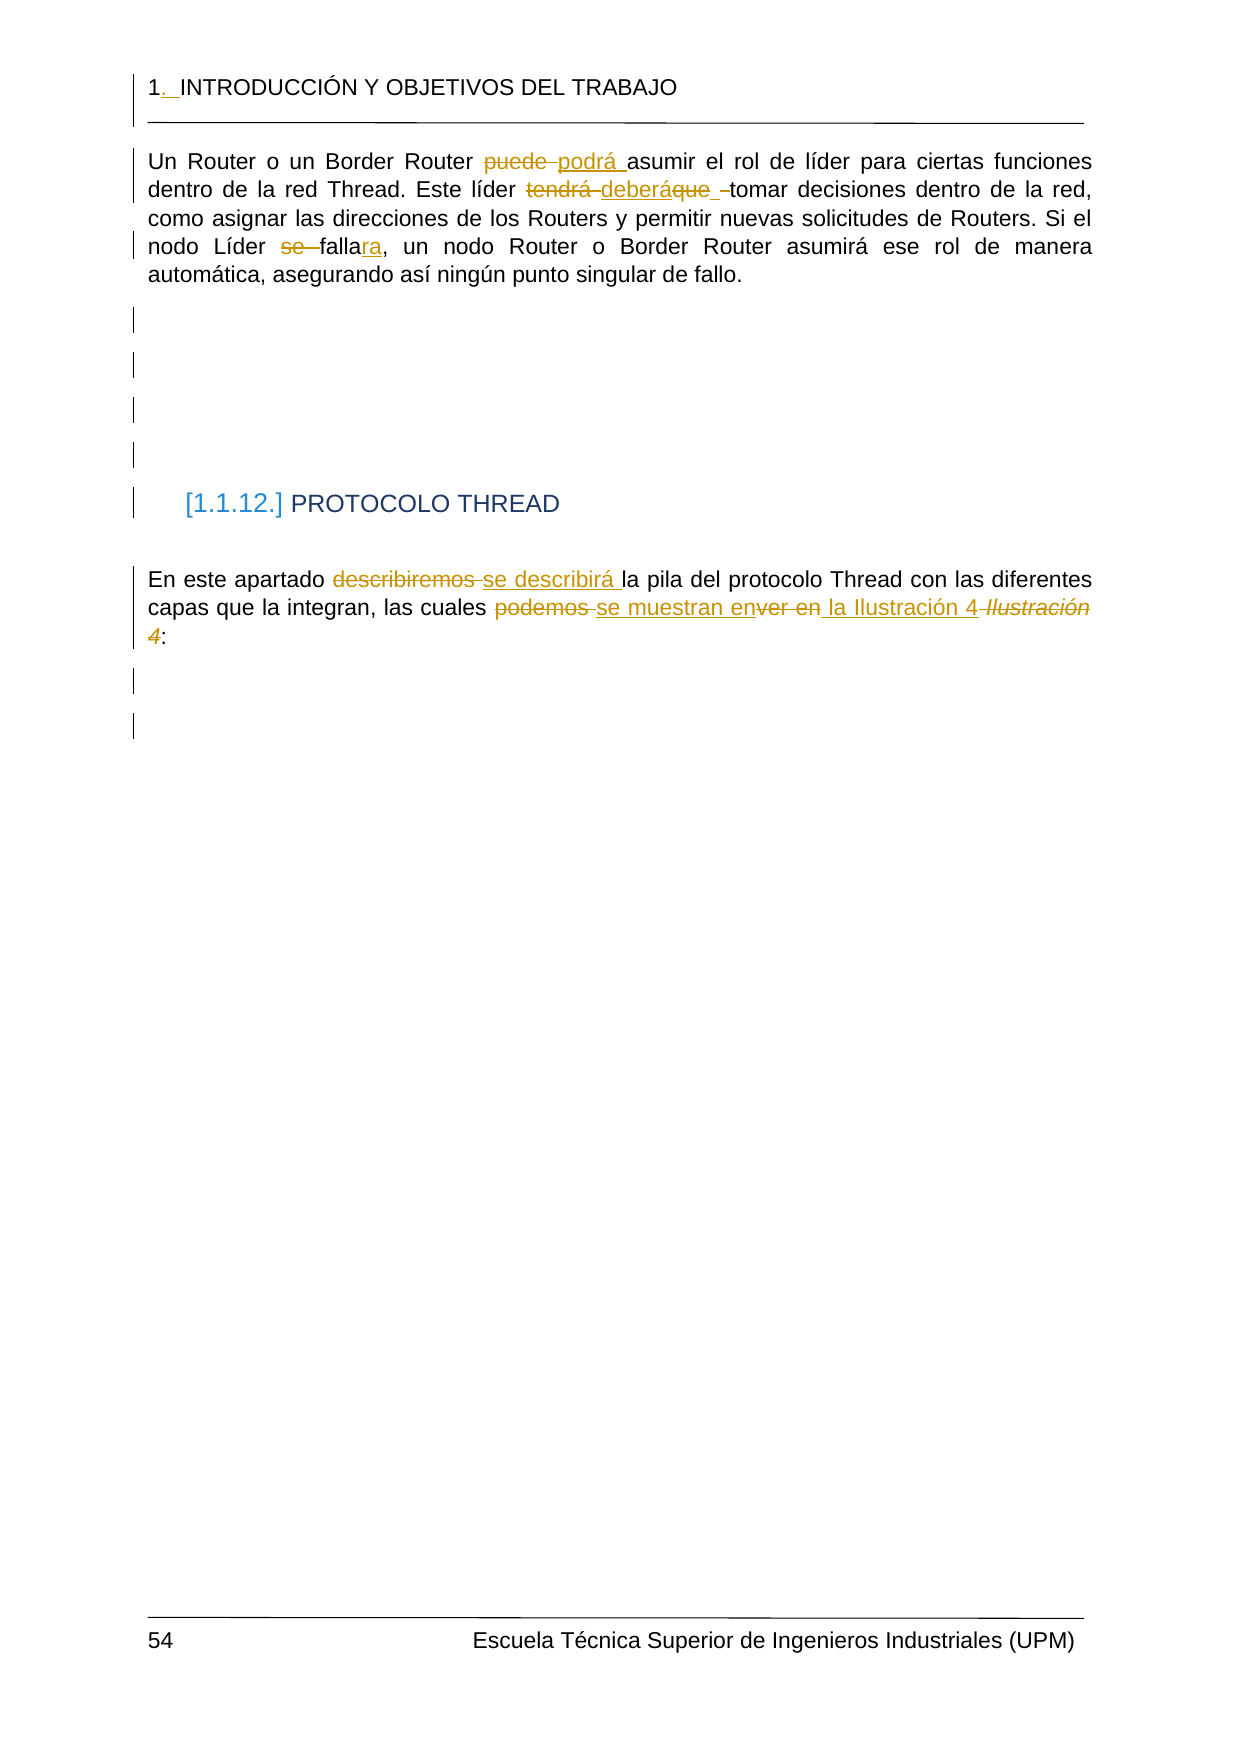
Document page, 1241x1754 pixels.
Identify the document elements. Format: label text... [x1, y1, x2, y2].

text Un Router o un Border Router asumir el rol de líder para ciertas funciones dentro de la red Thread. Este líder tomar decisiones dentro de la red, como asignar las direcciones de los Routers y permitir nuevas solicitudes de Routers. Si el nodo Líder falla, un nodo Router o Border Router asumirá ese rol de manera automática, asegurando así ningún punto singular de fallo. [148, 148, 1092, 288]
text En este apartado la pila del protocolo Thread con las diferentes capas que la integran, las cuales : [148, 566, 1092, 649]
subtitle PROTOCOLO THREAD [185, 487, 1092, 518]
